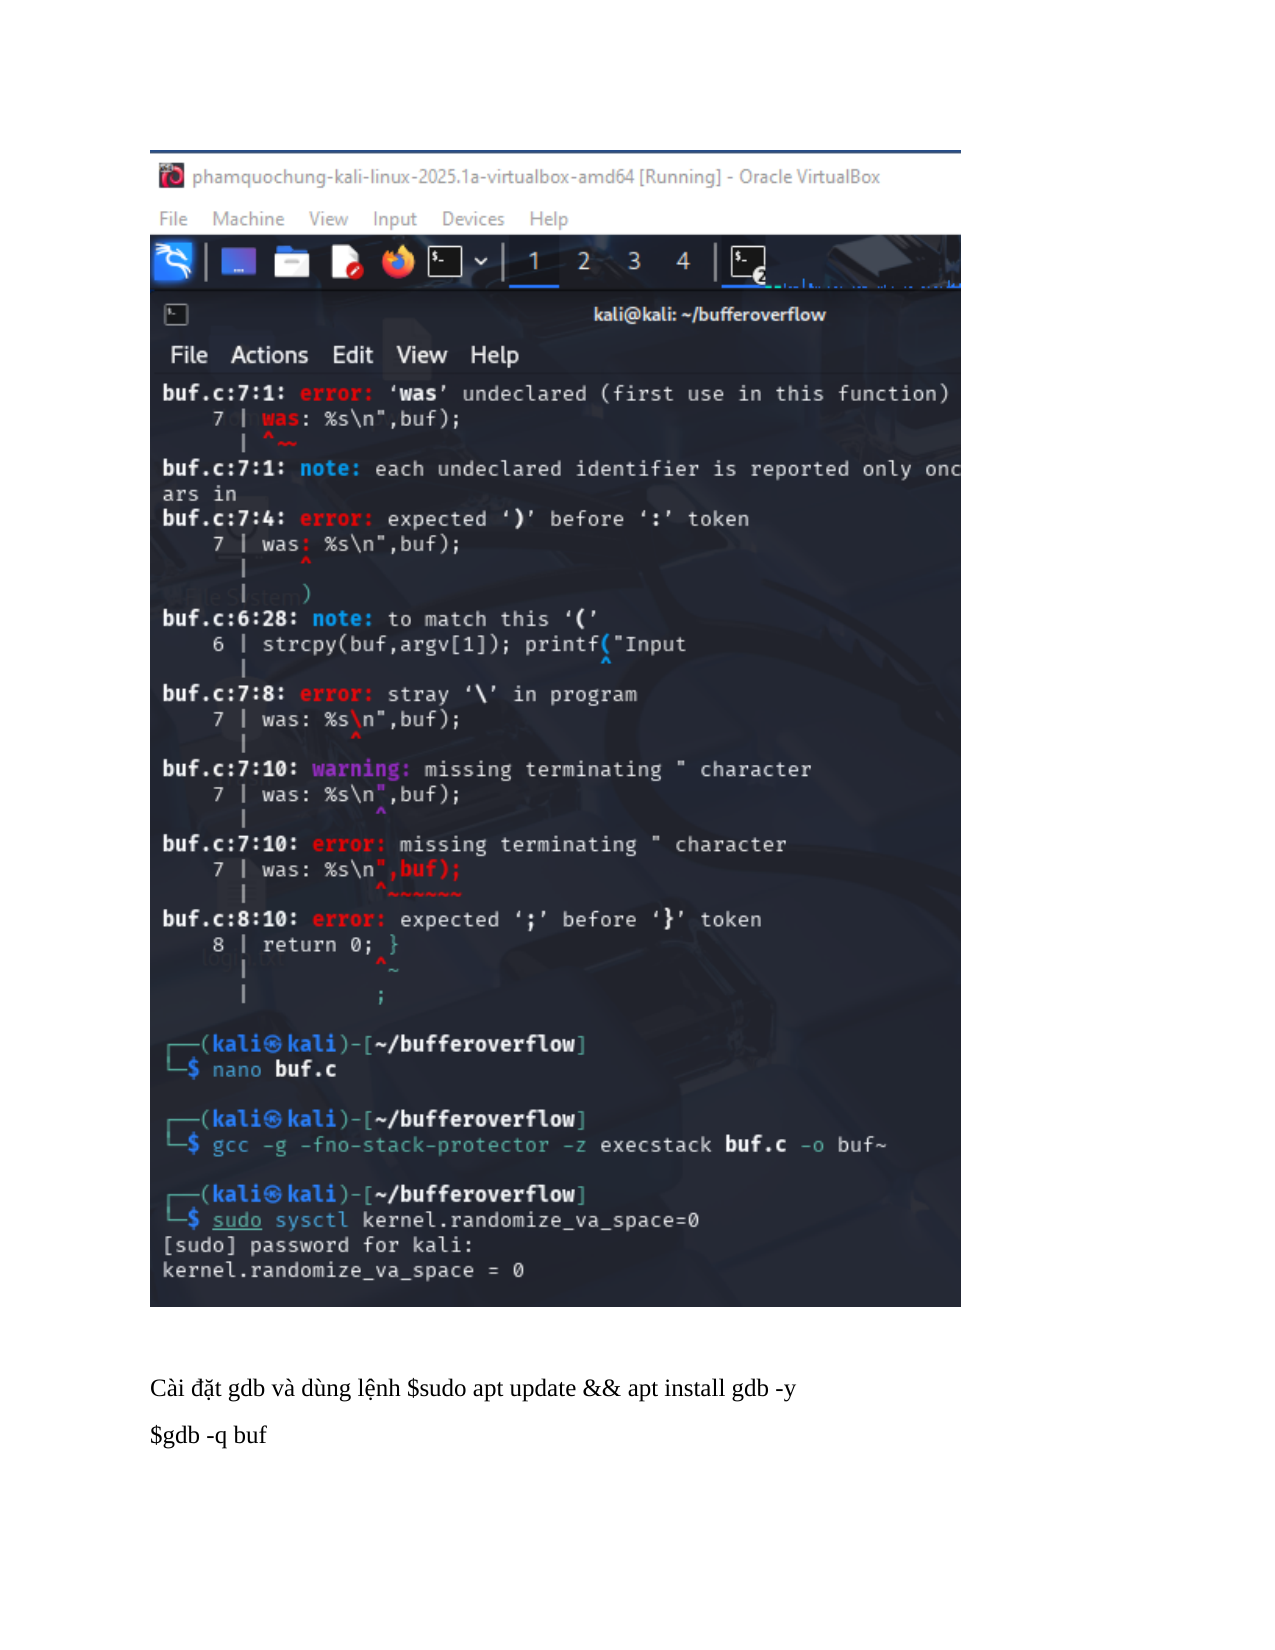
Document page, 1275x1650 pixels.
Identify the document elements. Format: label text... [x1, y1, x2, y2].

picture [150, 150, 961, 1307]
text $gdb -q buf [150, 1421, 1125, 1449]
text Cài đặt gdb và dùng lệnh $sudo apt update && apt install gdb -y [150, 1373, 1125, 1402]
